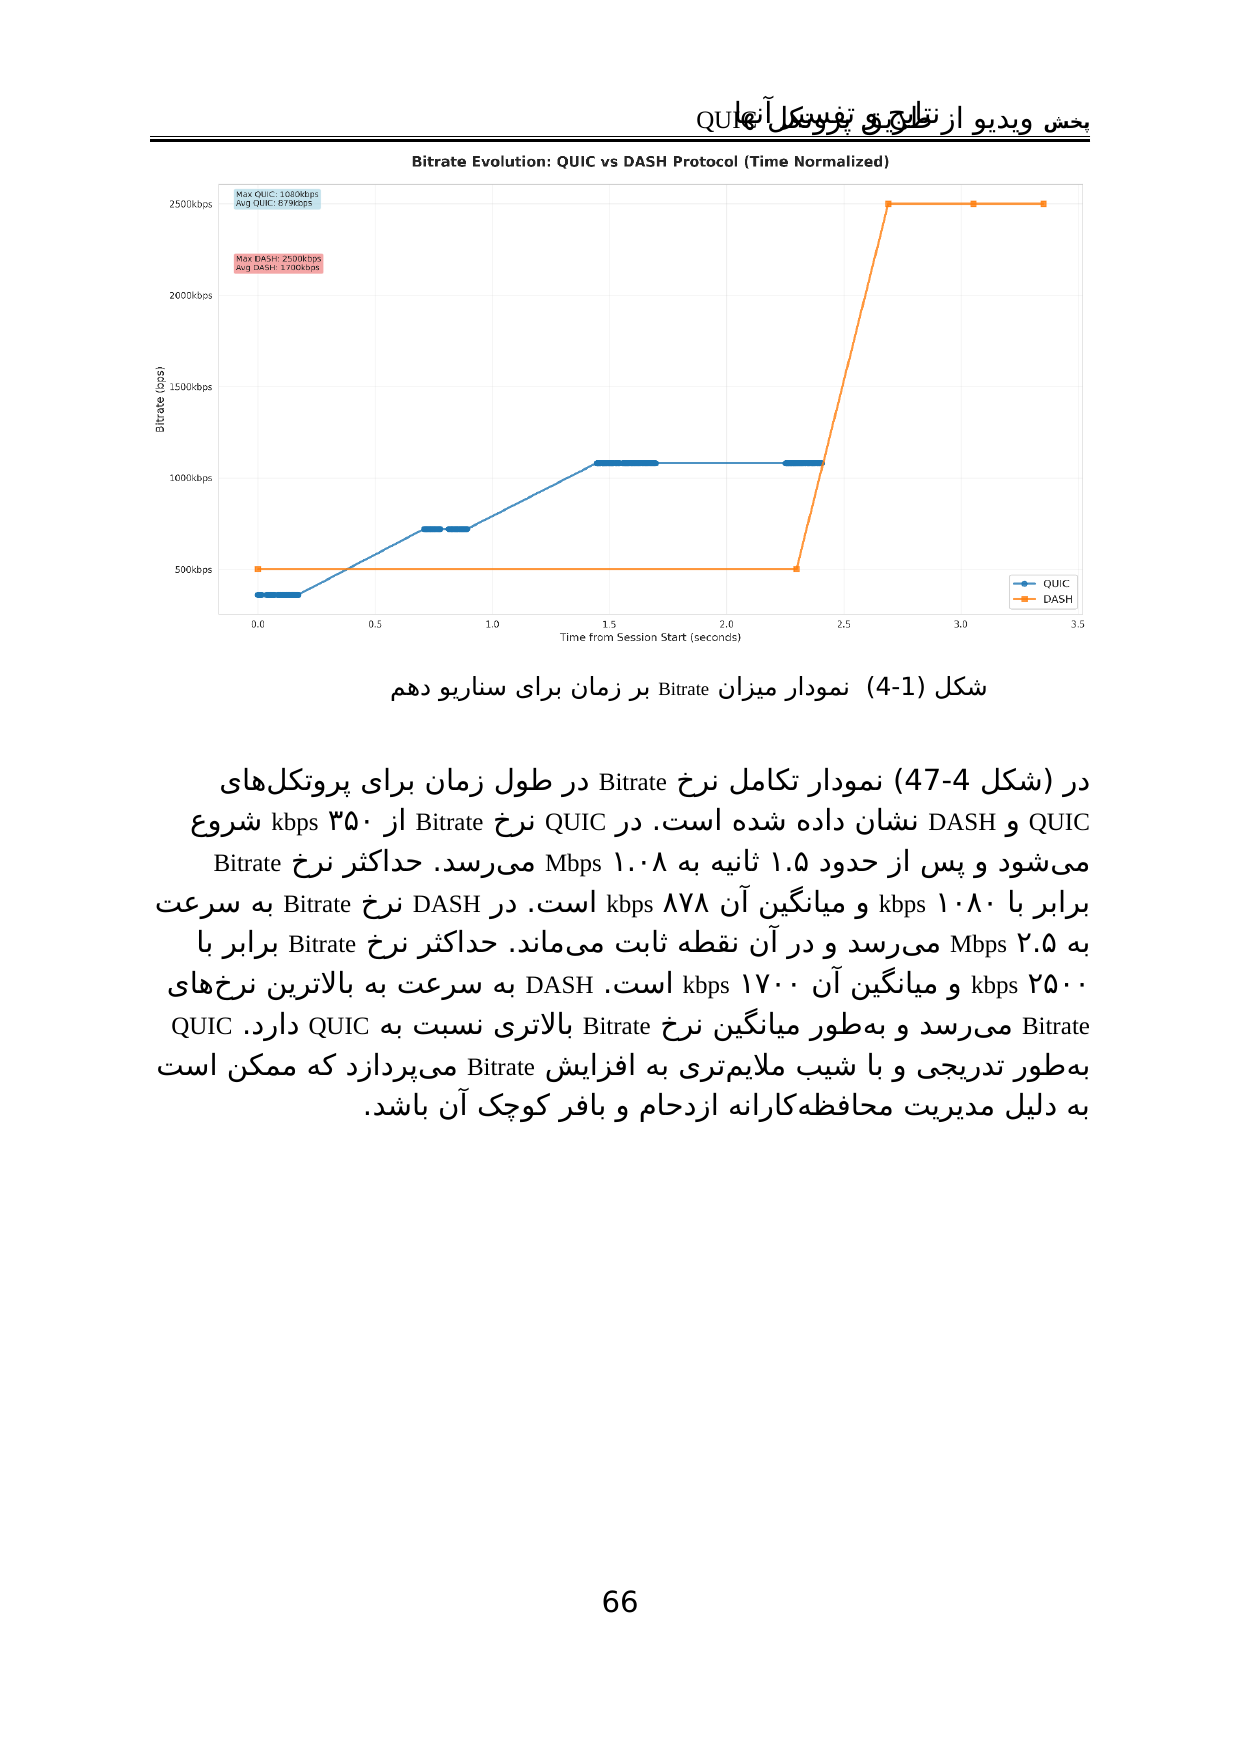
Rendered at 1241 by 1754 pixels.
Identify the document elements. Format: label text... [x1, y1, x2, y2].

text در (شکل 4-47) نمودار تکامل نرخ Bitrate در طول زمان برای پروتکل‌های QUIC و DASH نشان داده شده است. در QUIC نرخ Bitrate از ۳۵۰ kbps شروع می‌شود و پس از حدود ۱.۵ ثانیه به ۱.۰۸ Mbps می‌رسد. حداکثر نرخ Bitrate برابر با ۱۰۸۰ kbps و میانگین آن ۸۷۸ kbps است. در DASH نرخ Bitrate به سرعت به ۲.۵ Mbps می‌رسد و در آن نقطه ثابت می‌ماند. حداکثر نرخ Bitrate برابر با ۲۵۰۰ kbps و میانگین آن ۱۷۰۰ kbps است. DASH به سرعت به بالاترین نرخ‌های Bitrate می‌رسد و به‌طور میانگین نرخ Bitrate بالاتری نسبت به QUIC دارد. QUIC به‌طور تدریجی و با شیب ملایم‌تری به افزایش Bitrate می‌پردازد که ممکن است به دلیل مدیریت محافظه‌کارانه ازدحام و بافر کوچک آن باشد. [150, 763, 1090, 1123]
picture [150, 150, 1090, 649]
text نمودار میزان Bitrate بر زمان برای سناریو دهم [150, 676, 1090, 700]
